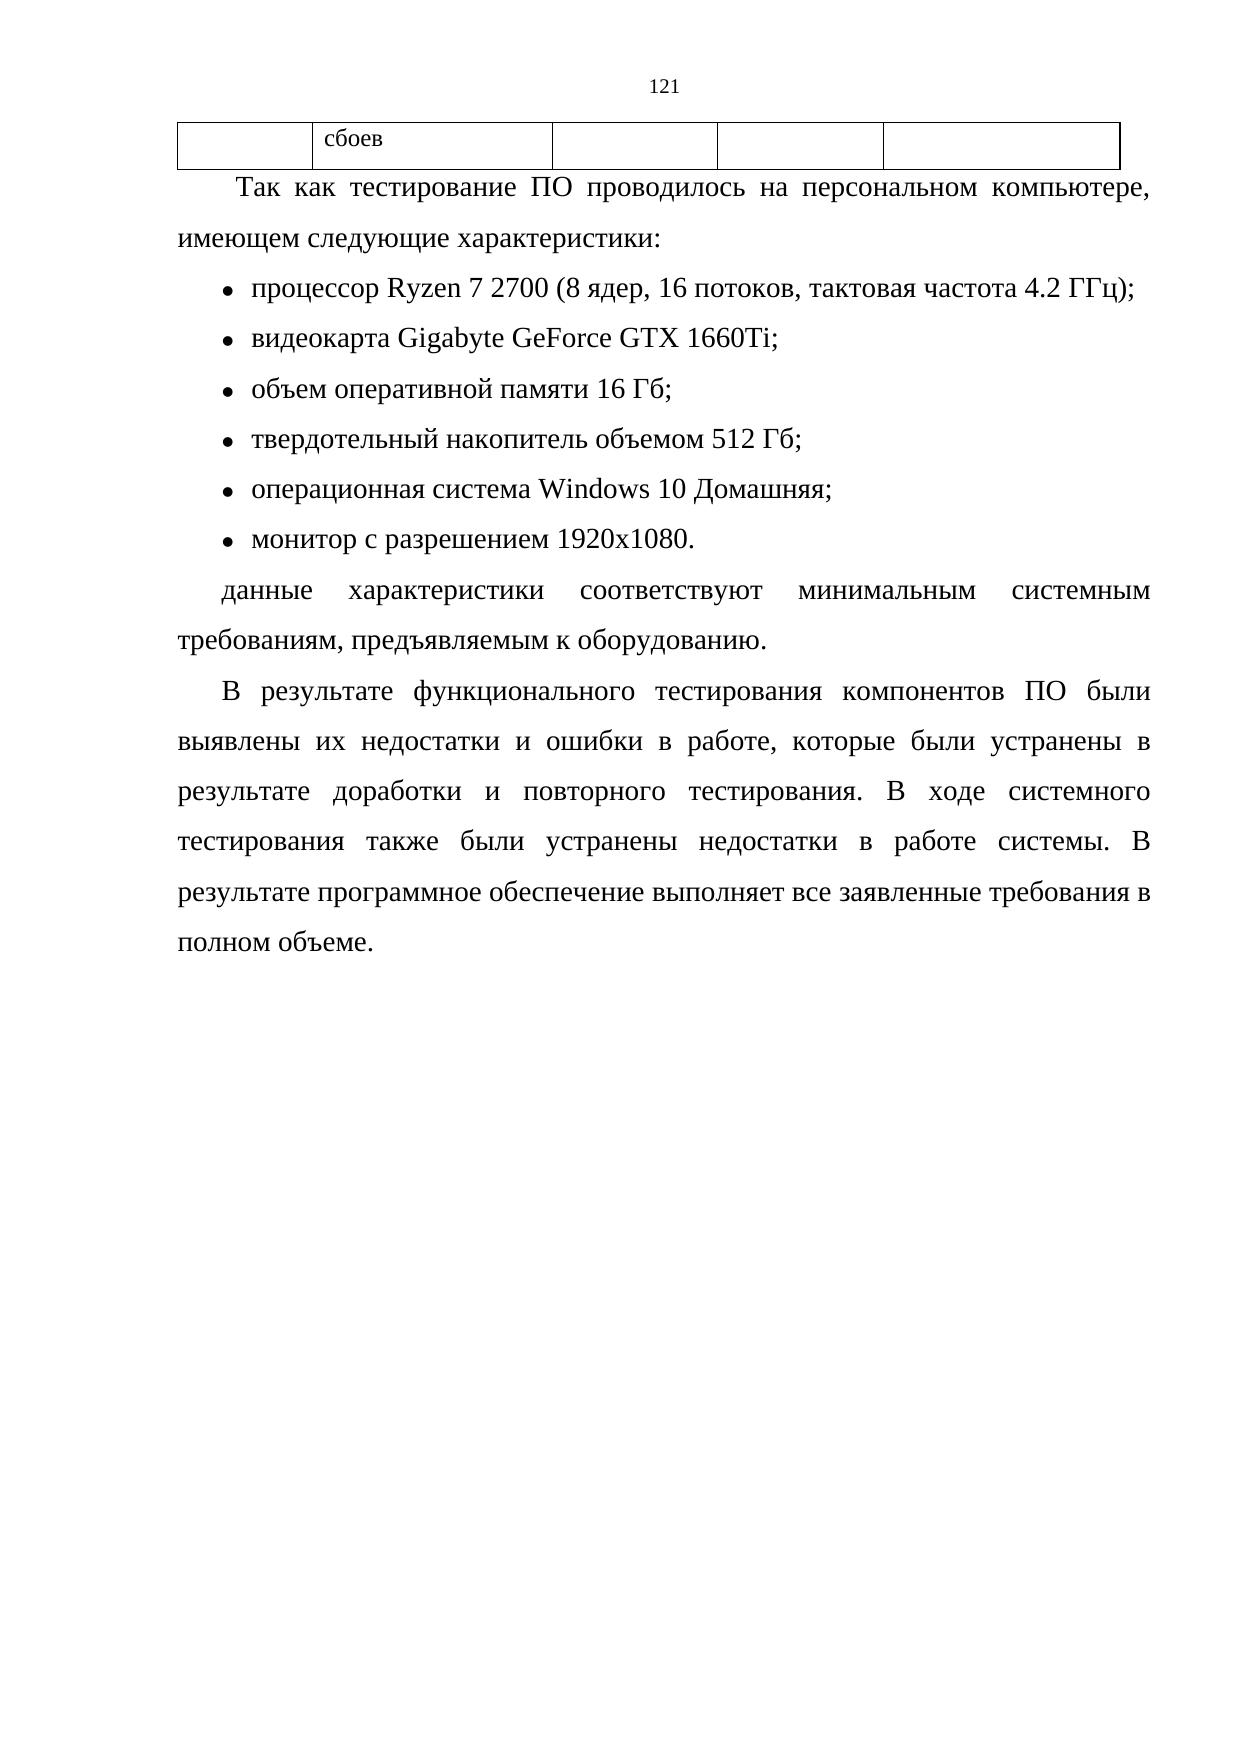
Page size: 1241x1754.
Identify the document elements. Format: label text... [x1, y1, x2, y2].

text операционная система Windows 10 Домашняя; [177, 471, 1152, 505]
text монитор с разрешением 1920х1080. [177, 522, 1152, 555]
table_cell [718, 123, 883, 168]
text В результате функционального тестирования компонентов ПО были выявлены их недостатки и ошибки в работе, которые были устранены в результате доработки и повторного тестирования. В ходе системного тестирования также были устранены недостатки в работе системы. В результате программное обеспечение выполняет все заявленные требования в полном объеме. [177, 673, 1152, 958]
text данные характеристики соответствуют минимальным системным требованиям, предъявляемым к оборудованию. [177, 572, 1152, 656]
text объем оперативной памяти 16 Гб; [177, 371, 1152, 404]
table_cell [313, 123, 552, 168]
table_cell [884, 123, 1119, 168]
text процессор Ryzen 7 2700 (8 ядер, 16 потоков, тактовая частота 4.2 ГГц); [177, 270, 1152, 304]
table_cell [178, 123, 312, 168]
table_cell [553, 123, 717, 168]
text Так как тестирование ПО проводилось на персональном компьютере, имеющем следующие характеристики: [177, 169, 1152, 253]
text твердотельный накопитель объемом 512 Гб; [177, 421, 1152, 454]
text видеокарта Gigabyte GeForce GTX 1660Ti; [177, 320, 1152, 354]
